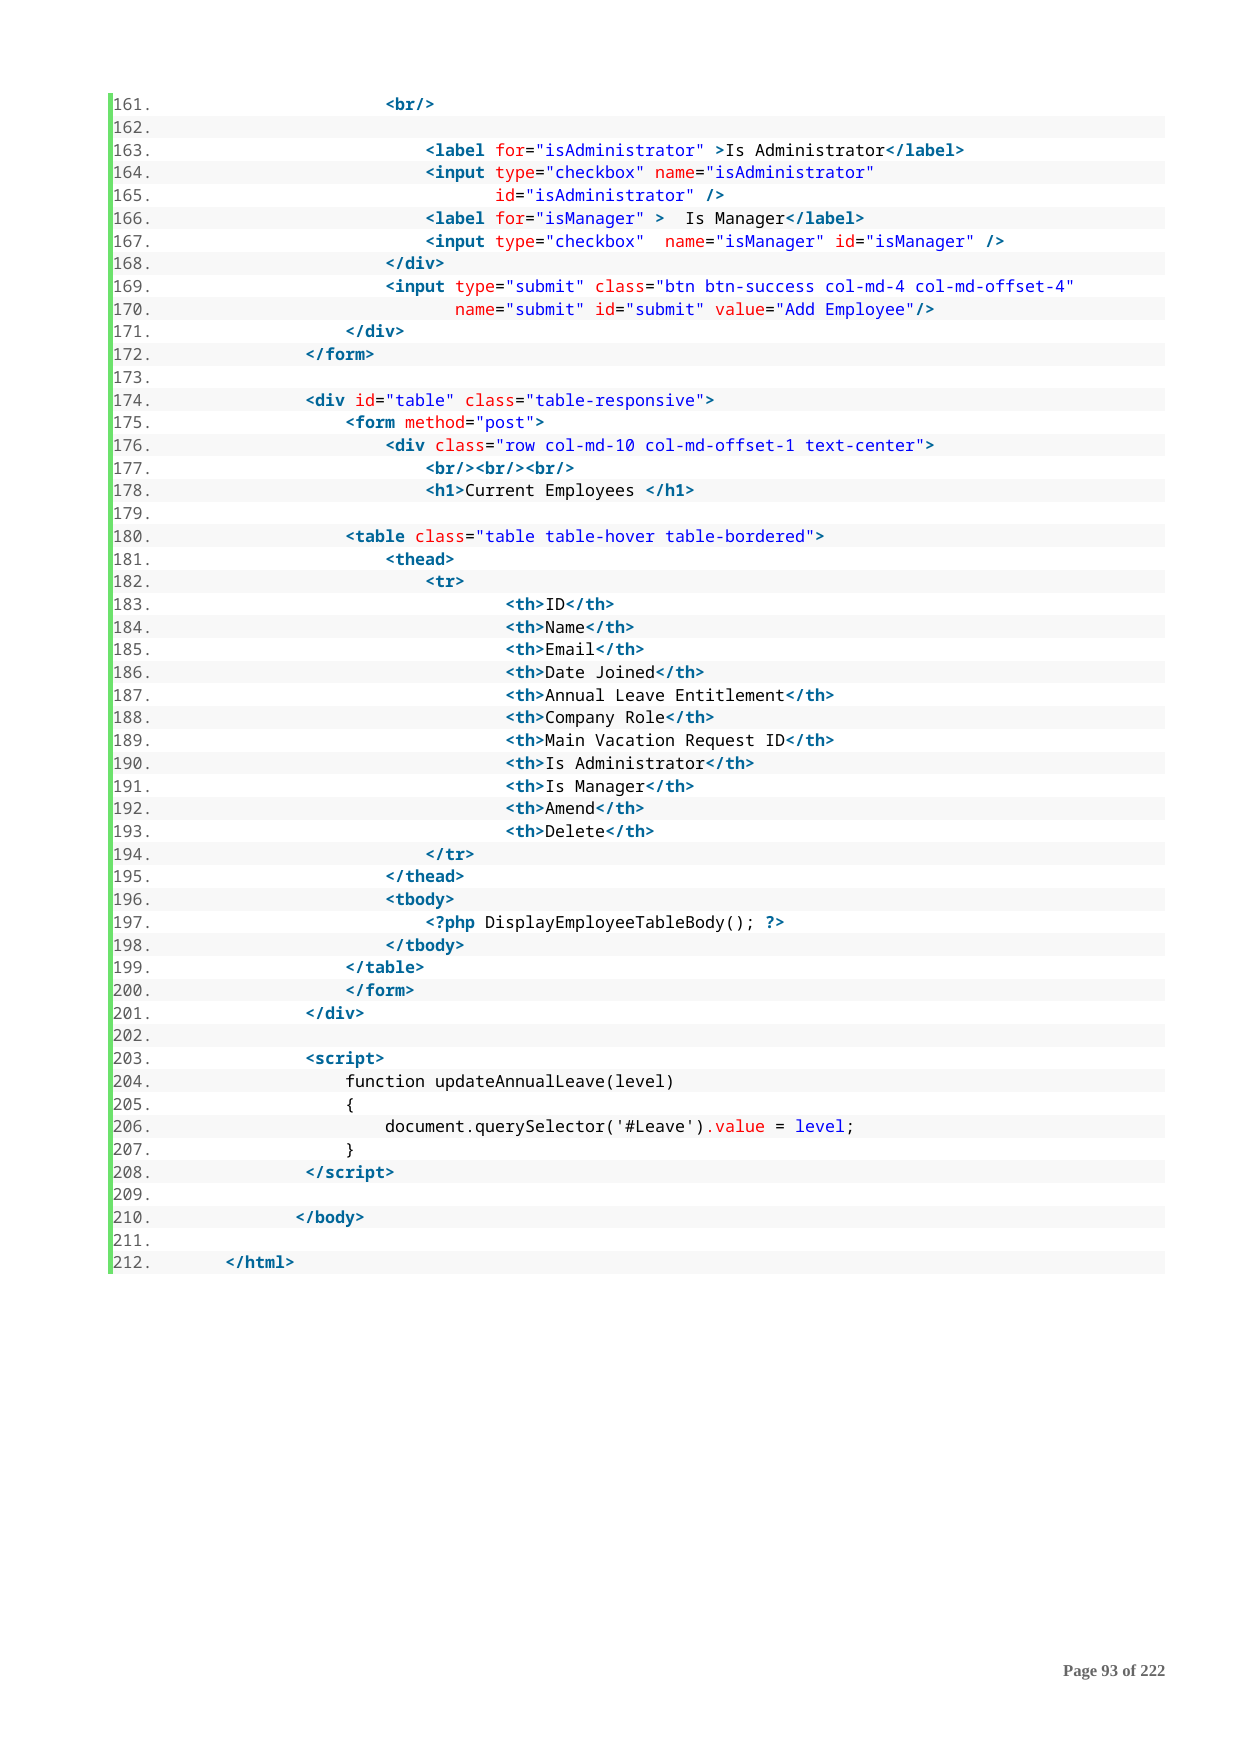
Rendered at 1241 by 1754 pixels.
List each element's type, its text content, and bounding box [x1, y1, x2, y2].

list <div id="table" class="table-responsive"> [113, 388, 1165, 411]
list document.querySelector('#Leave').value = level; [113, 1115, 1165, 1138]
list <th>Amend</th> [113, 797, 1165, 820]
list </div> [113, 1001, 1165, 1024]
list <th>Date Joined</th> [113, 661, 1165, 683]
list </script> [113, 1160, 1165, 1183]
list </div> [113, 320, 1165, 343]
list <th>Delete</th> [113, 820, 1165, 842]
list <th>Annual Leave Entitlement</th> [113, 683, 1165, 706]
list <thead> [113, 547, 1165, 570]
list <tr> [113, 570, 1165, 593]
list <input type="submit" class="btn btn-success col-md-4 col-md-offset-4" [113, 275, 1165, 297]
list { [113, 1092, 1165, 1115]
list <label for="isManager" > Is Manager</label> [113, 207, 1165, 229]
list </html> [113, 1251, 1165, 1274]
list <th>Main Vacation Request ID</th> [113, 729, 1165, 752]
list id="isAdministrator" /> [113, 184, 1165, 207]
list <?php DisplayEmployeeTableBody(); ?> [113, 911, 1165, 933]
list <h1>Current Employees </h1> [113, 479, 1165, 502]
list </tr> [113, 842, 1165, 865]
list </thead> [113, 865, 1165, 888]
list </body> [113, 1206, 1165, 1228]
list } [113, 1138, 1165, 1160]
list <th>Is Administrator</th> [113, 752, 1165, 774]
list function updateAnnualLeave(level) [113, 1069, 1165, 1092]
list name="submit" id="submit" value="Add Employee"/> [113, 297, 1165, 320]
list </table> [113, 956, 1165, 979]
list <th>Is Manager</th> [113, 774, 1165, 797]
list <br/><br/><br/> [113, 456, 1165, 479]
list <tbody> [113, 888, 1165, 911]
list <th>ID</th> [113, 593, 1165, 615]
list <th>Email</th> [113, 638, 1165, 661]
list <input type="checkbox" name="isAdministrator" [113, 161, 1165, 184]
list </div> [113, 252, 1165, 275]
list <form method="post"> [113, 411, 1165, 434]
list </tbody> [113, 933, 1165, 956]
list <input type="checkbox" name="isManager" id="isManager" /> [113, 229, 1165, 252]
list </form> [113, 343, 1165, 366]
list <div class="row col-md-10 col-md-offset-1 text-center"> [113, 434, 1165, 456]
list <script> [113, 1047, 1165, 1069]
list <table class="table table-hover table-bordered"> [113, 524, 1165, 547]
list </form> [113, 979, 1165, 1001]
list <br/> [113, 93, 1165, 116]
list <th>Name</th> [113, 615, 1165, 638]
list <th>Company Role</th> [113, 706, 1165, 729]
list <label for="isAdministrator" >Is Administrator</label> [113, 138, 1165, 161]
